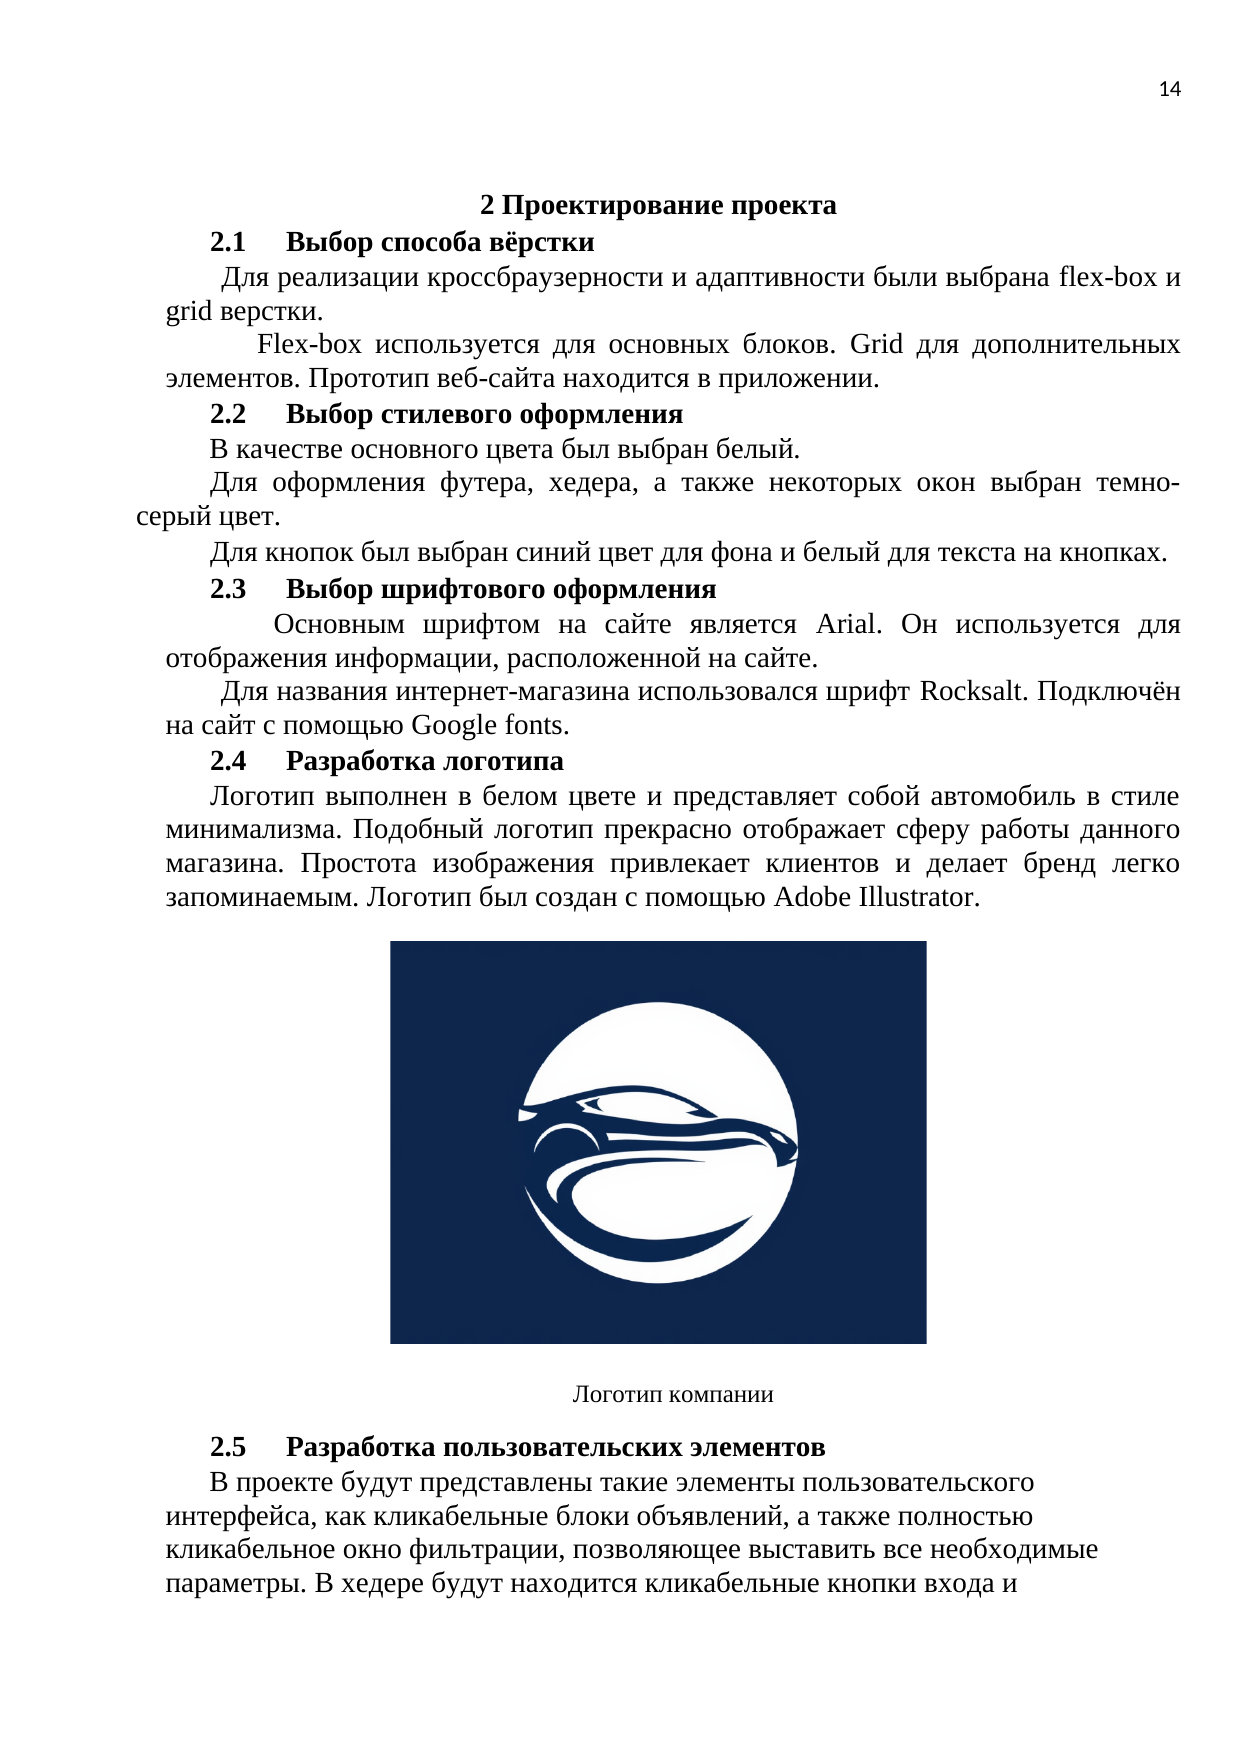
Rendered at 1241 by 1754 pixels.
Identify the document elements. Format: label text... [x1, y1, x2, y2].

text Для кнопок был выбран синий цвет для фона и белый для текста на кнопках. [136, 531, 1181, 569]
text Основным шрифтом на сайте является Arial. Он используется для отображения информации, расположенной на сайте. [165, 606, 1181, 673]
text Логотип компании [165, 1373, 1181, 1410]
text Для оформления футера, хедера, а также некоторых окон выбран темно-серый цвет. [136, 464, 1181, 531]
text Flex-box используется для основных блоков. Grid для дополнительных элементов. Прототип веб-сайта находится в приложении. [165, 326, 1181, 393]
text 2 Проектирование проекта [136, 184, 1181, 222]
text Для названия интернет-магазина использовался шрифт Rocksalt. Подключён на сайт с помощью Google fonts. [165, 673, 1181, 741]
text Для реализации кроссбраузерности и адаптивности были выбрана flex-box и grid верстки. [165, 259, 1181, 326]
list Выбор стилевого оформления [136, 393, 1181, 431]
text Логотип выполнен в белом цвете и представляет собой автомобиль в стиле минимализма. Подобный логотип прекрасно отображает сферу работы данного магазина. Простота изображения привлекает клиентов и делает бренд легко запоминаемым. Логотип был создан с помощью Adobe Illustrator. [165, 778, 1181, 912]
list Разработка пользовательских элементов [136, 1427, 1181, 1464]
list В качестве основного цвета был выбран белый. [209, 431, 1181, 464]
list Выбор способа вёрстки [136, 222, 1181, 259]
list Выбор шрифтового оформления [136, 569, 1181, 606]
picture [390, 941, 927, 1344]
list Разработка логотипа [136, 741, 1181, 778]
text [165, 1464, 1181, 1598]
